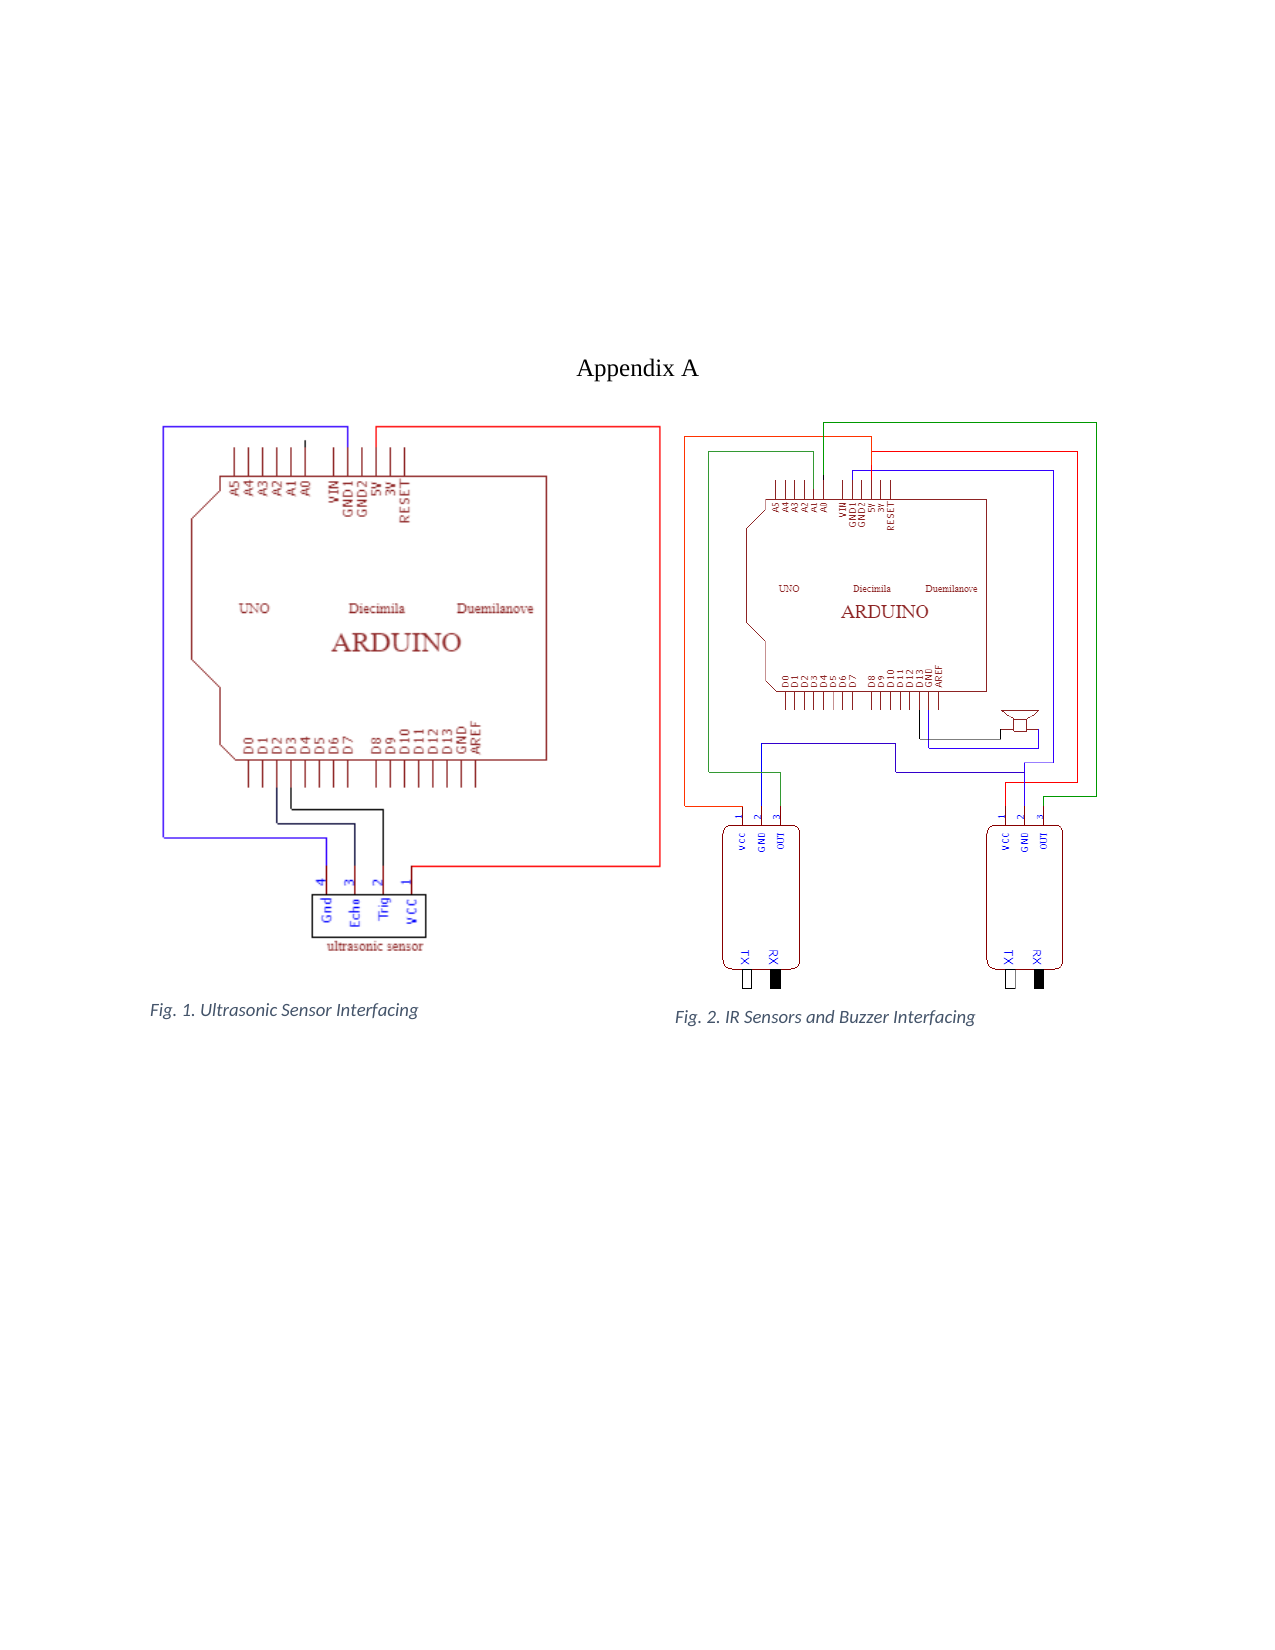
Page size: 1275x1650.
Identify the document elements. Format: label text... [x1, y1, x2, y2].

text Appendix A [150, 353, 1125, 382]
picture [150, 412, 1105, 997]
text Fig. 1. Ultrasonic Sensor Interfacing [150, 998, 1125, 1021]
